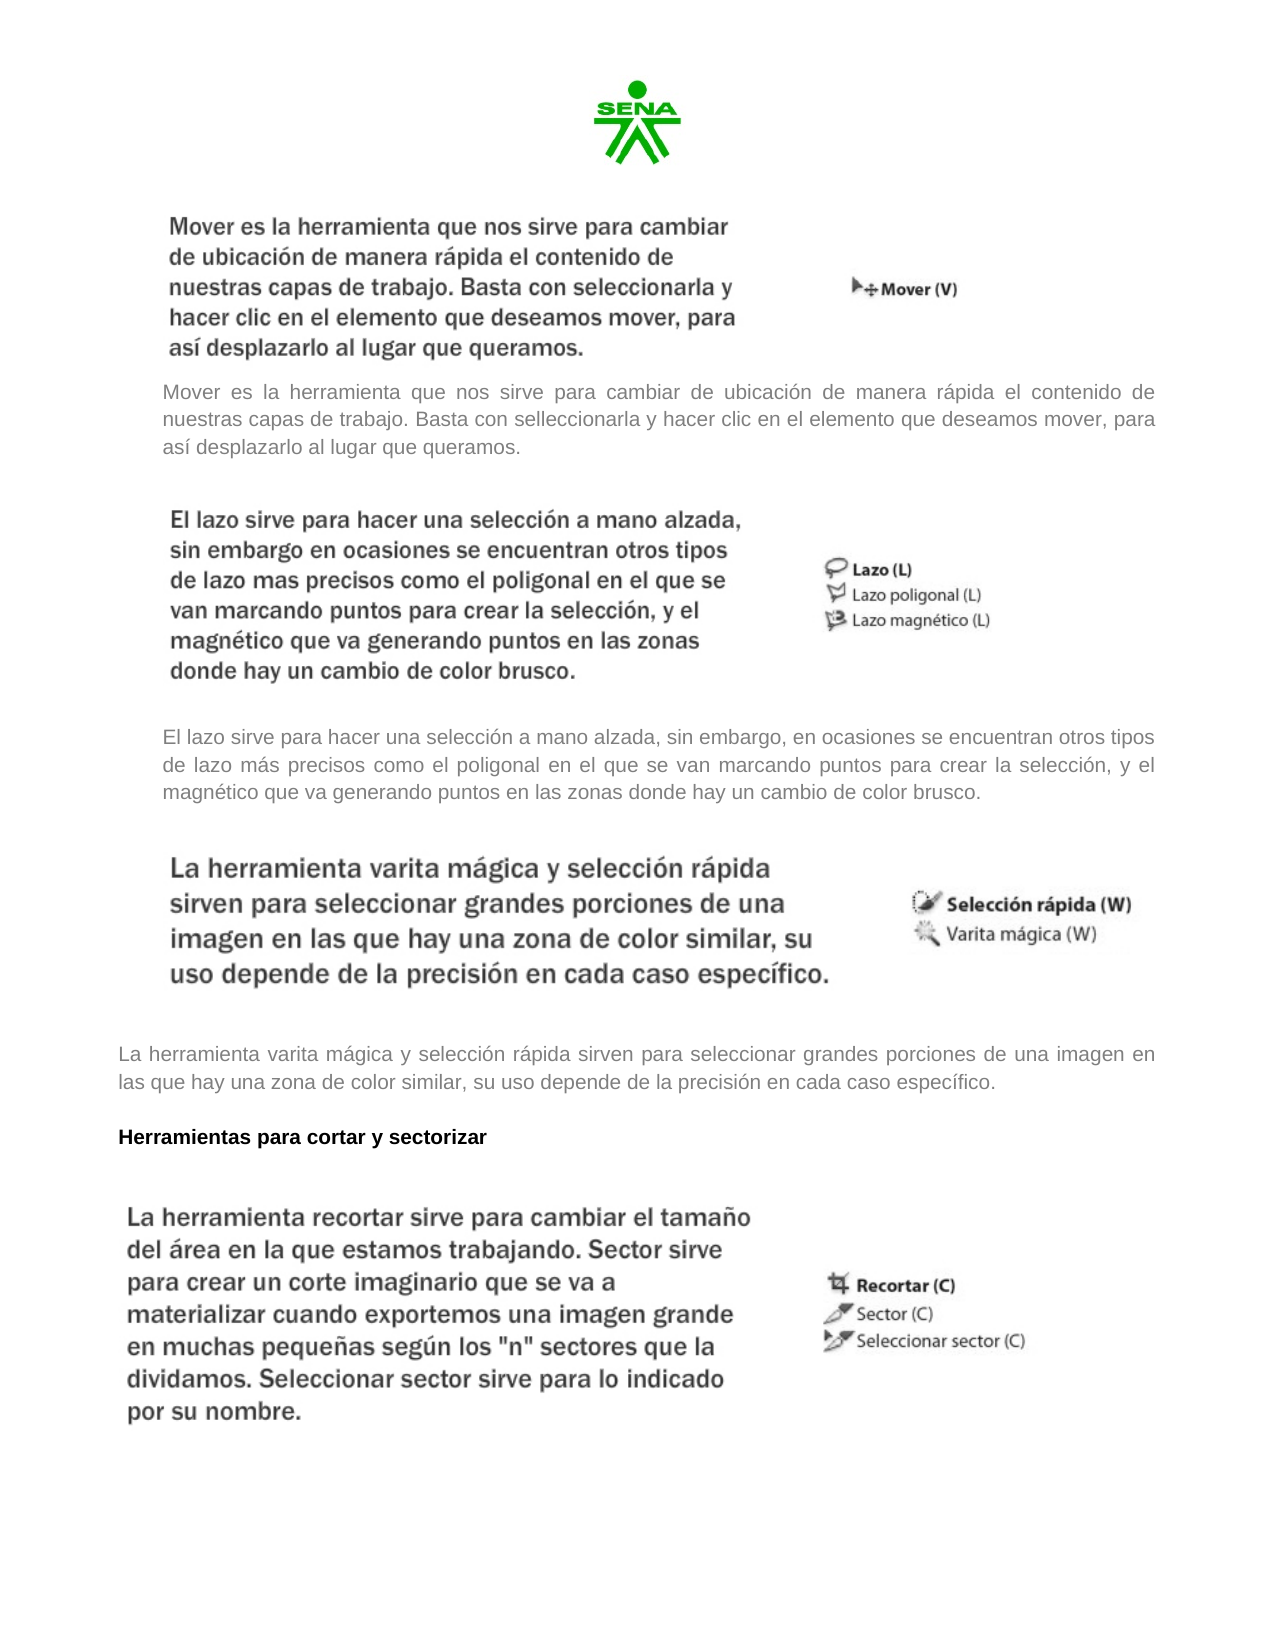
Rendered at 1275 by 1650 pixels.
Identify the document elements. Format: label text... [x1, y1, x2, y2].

text Mover es la herramienta que nos sirve para cambiar de ubicación de manera rápida el contenido de nuestras capas de trabajo. Basta con selleccionarla y hacer clic en el elemento que deseamos mover, para así desplazarlo al lugar que queramos. [162, 380, 1157, 459]
picture [588, 75, 687, 172]
text La herramienta varita mágica y selección rápida sirven para seleccionar grandes porciones de una imagen en las que hay una zona de color similar, su uso depende de la precisión en cada caso específico. [118, 1042, 1157, 1094]
text Herramientas para cortar y sectorizar [118, 1125, 1157, 1149]
text El lazo sirve para hacer una selección a mano alzada, sin embargo, en ocasiones se encuentran otros tipos de lazo más precisos como el poligonal en el que se van marcando puntos para crear la selección, y el magnético que va generando puntos en las zonas donde hay un cambio de color brusco. [162, 725, 1157, 804]
